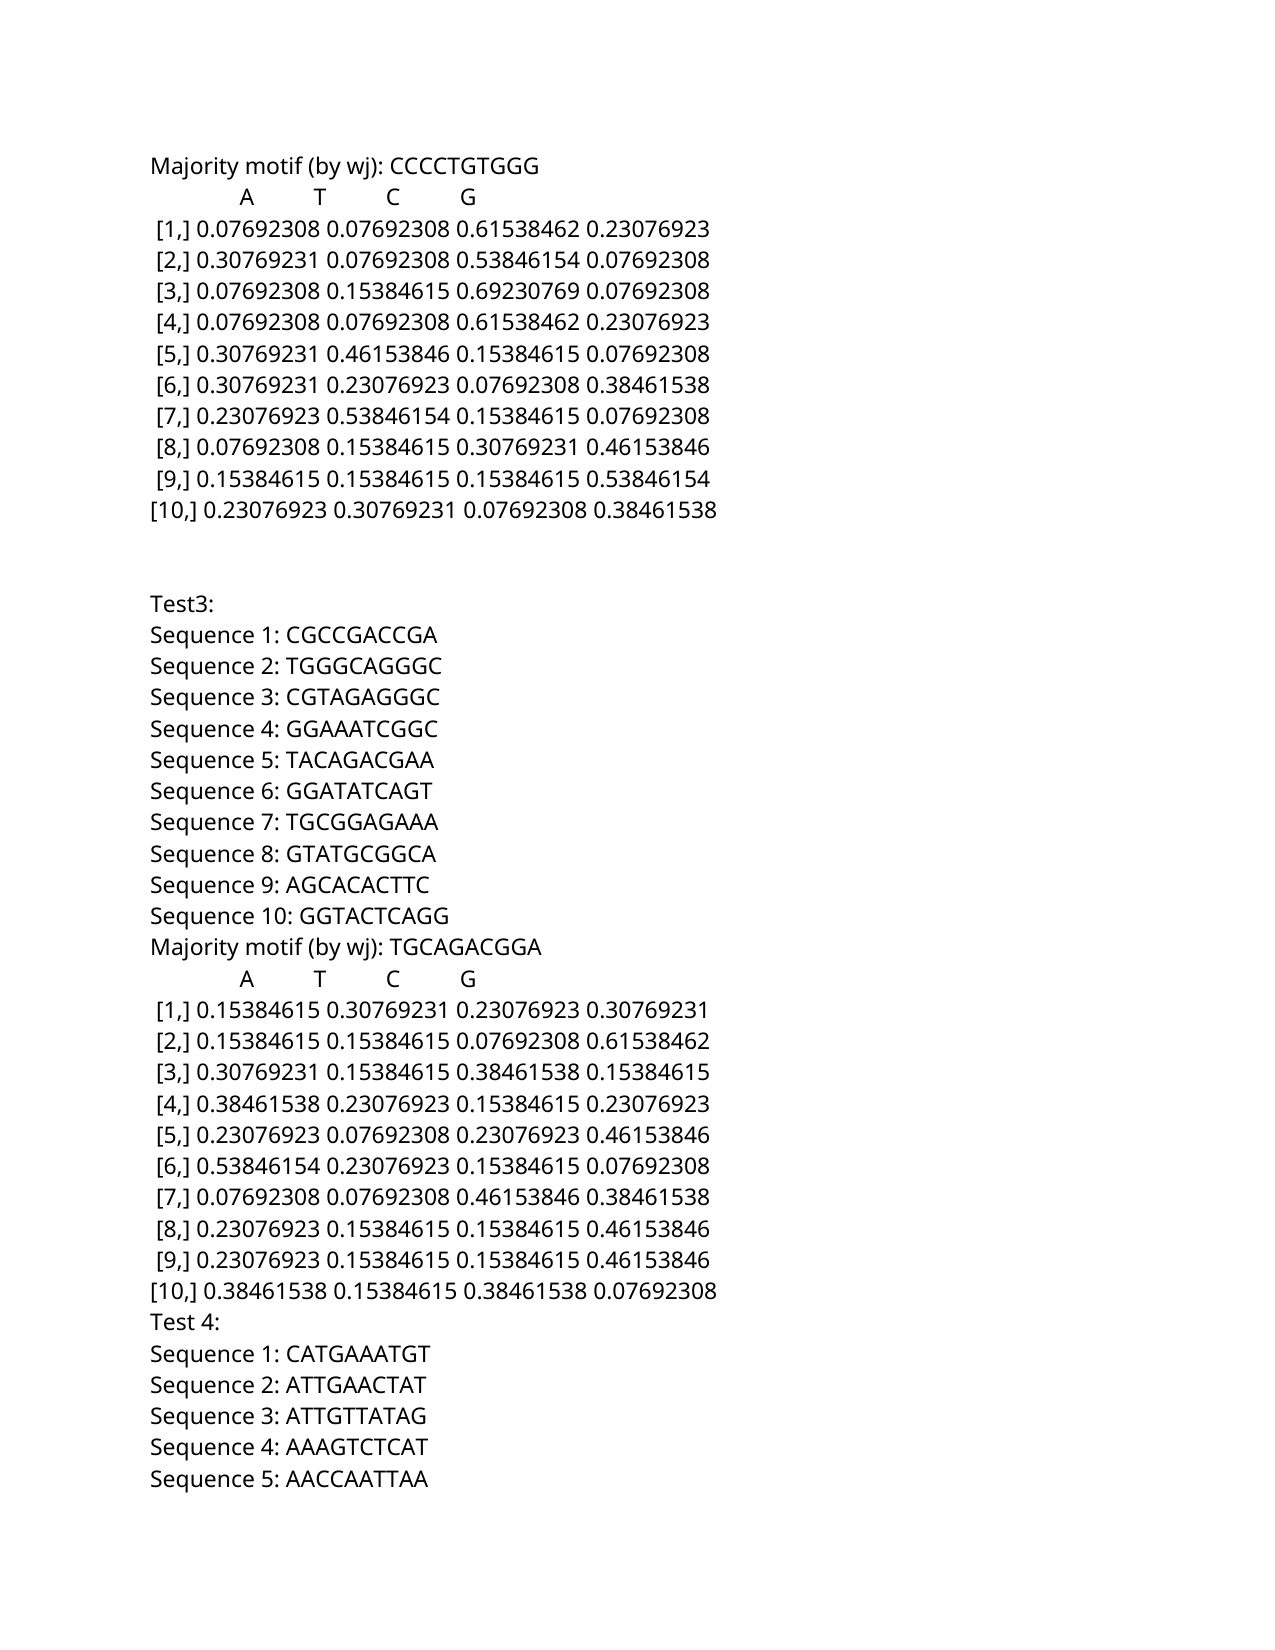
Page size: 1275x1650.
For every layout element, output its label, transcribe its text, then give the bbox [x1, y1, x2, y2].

text [8,] 0.23076923 0.15384615 0.15384615 0.46153846 [150, 1212, 1125, 1244]
text Test3: [150, 587, 1125, 619]
text Sequence 1: CATGAAATGT [150, 1337, 1125, 1369]
text Test 4: [150, 1306, 1125, 1337]
text Sequence 3: ATTGTTATAG [150, 1400, 1125, 1431]
text [7,] 0.23076923 0.53846154 0.15384615 0.07692308 [150, 400, 1125, 431]
text Sequence 4: AAAGTCTCAT [150, 1431, 1125, 1462]
text Sequence 5: AACCAATTAA [150, 1462, 1125, 1494]
text [5,] 0.30769231 0.46153846 0.15384615 0.07692308 [150, 337, 1125, 369]
text Sequence 5: TACAGACGAA [150, 744, 1125, 775]
text Sequence 10: GGTACTCAGG [150, 900, 1125, 931]
text Sequence 1: CGCCGACCGA [150, 619, 1125, 650]
text [3,] 0.07692308 0.15384615 0.69230769 0.07692308 [150, 275, 1125, 306]
text Sequence 9: AGCACACTTC [150, 869, 1125, 900]
text [6,] 0.30769231 0.23076923 0.07692308 0.38461538 [150, 369, 1125, 400]
text A T C G [150, 181, 1125, 212]
text [4,] 0.38461538 0.23076923 0.15384615 0.23076923 [150, 1087, 1125, 1119]
text Sequence 2: TGGGCAGGGC [150, 650, 1125, 681]
text [2,] 0.15384615 0.15384615 0.07692308 0.61538462 [150, 1025, 1125, 1056]
text Sequence 6: GGATATCAGT [150, 775, 1125, 806]
text [8,] 0.07692308 0.15384615 0.30769231 0.46153846 [150, 431, 1125, 462]
text [3,] 0.30769231 0.15384615 0.38461538 0.15384615 [150, 1056, 1125, 1087]
text [1,] 0.07692308 0.07692308 0.61538462 0.23076923 [150, 212, 1125, 244]
text [2,] 0.30769231 0.07692308 0.53846154 0.07692308 [150, 244, 1125, 275]
text [10,] 0.23076923 0.30769231 0.07692308 0.38461538 [150, 494, 1125, 525]
text A T C G [150, 962, 1125, 994]
text [6,] 0.53846154 0.23076923 0.15384615 0.07692308 [150, 1150, 1125, 1181]
text Sequence 8: GTATGCGGCA [150, 837, 1125, 869]
text Majority motif (by wj): TGCAGACGGA [150, 931, 1125, 962]
text [5,] 0.23076923 0.07692308 0.23076923 0.46153846 [150, 1119, 1125, 1150]
text Sequence 4: GGAAATCGGC [150, 712, 1125, 744]
text Sequence 3: CGTAGAGGGC [150, 681, 1125, 712]
text [9,] 0.15384615 0.15384615 0.15384615 0.53846154 [150, 462, 1125, 494]
text Sequence 7: TGCGGAGAAA [150, 806, 1125, 837]
text [1,] 0.15384615 0.30769231 0.23076923 0.30769231 [150, 994, 1125, 1025]
text [4,] 0.07692308 0.07692308 0.61538462 0.23076923 [150, 306, 1125, 337]
text [9,] 0.23076923 0.15384615 0.15384615 0.46153846 [150, 1244, 1125, 1275]
text [7,] 0.07692308 0.07692308 0.46153846 0.38461538 [150, 1181, 1125, 1212]
text Majority motif (by wj): CCCCTGTGGG [150, 150, 1125, 181]
text [10,] 0.38461538 0.15384615 0.38461538 0.07692308 [150, 1275, 1125, 1306]
text Sequence 2: ATTGAACTAT [150, 1369, 1125, 1400]
